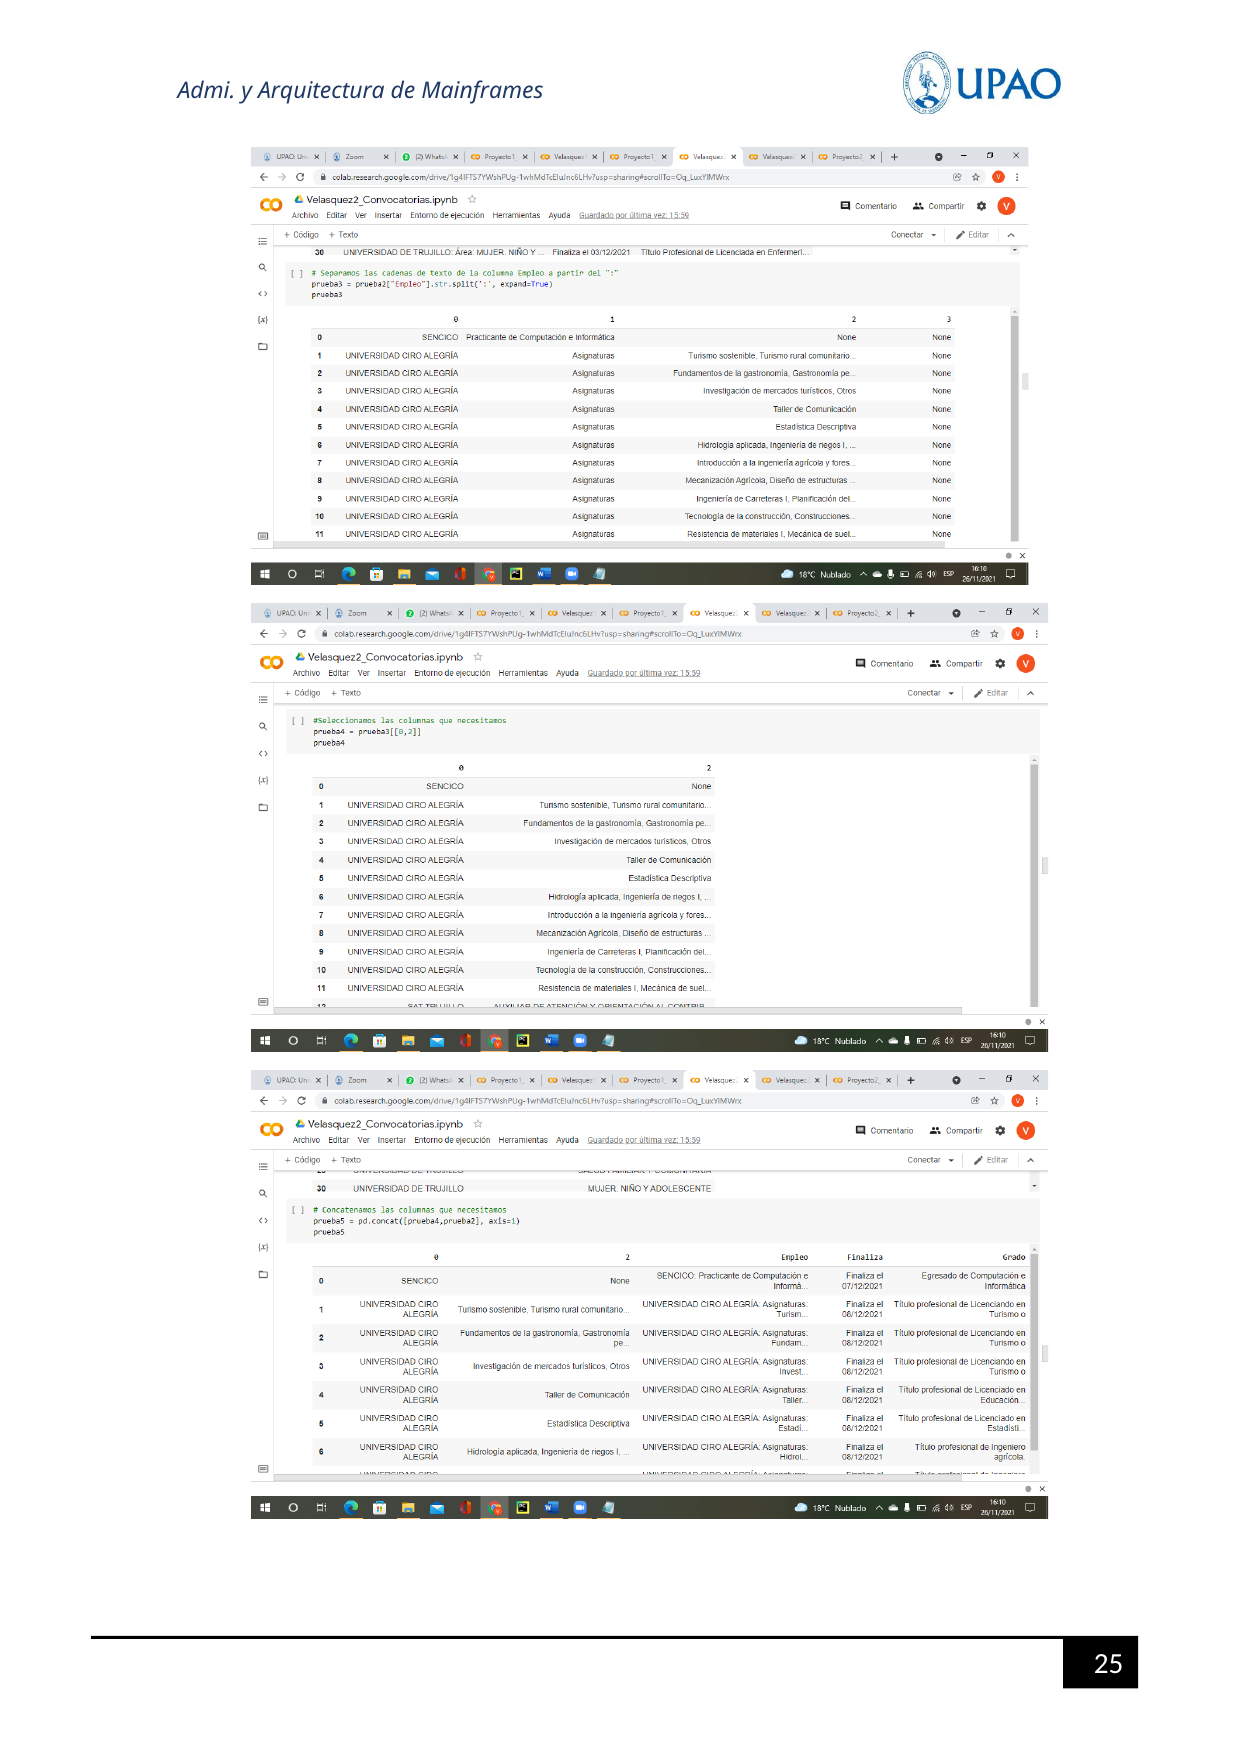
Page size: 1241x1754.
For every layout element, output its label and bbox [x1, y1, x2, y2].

picture [251, 1070, 1049, 1519]
picture [251, 147, 1029, 585]
picture [899, 48, 1063, 114]
picture [251, 603, 1049, 1052]
